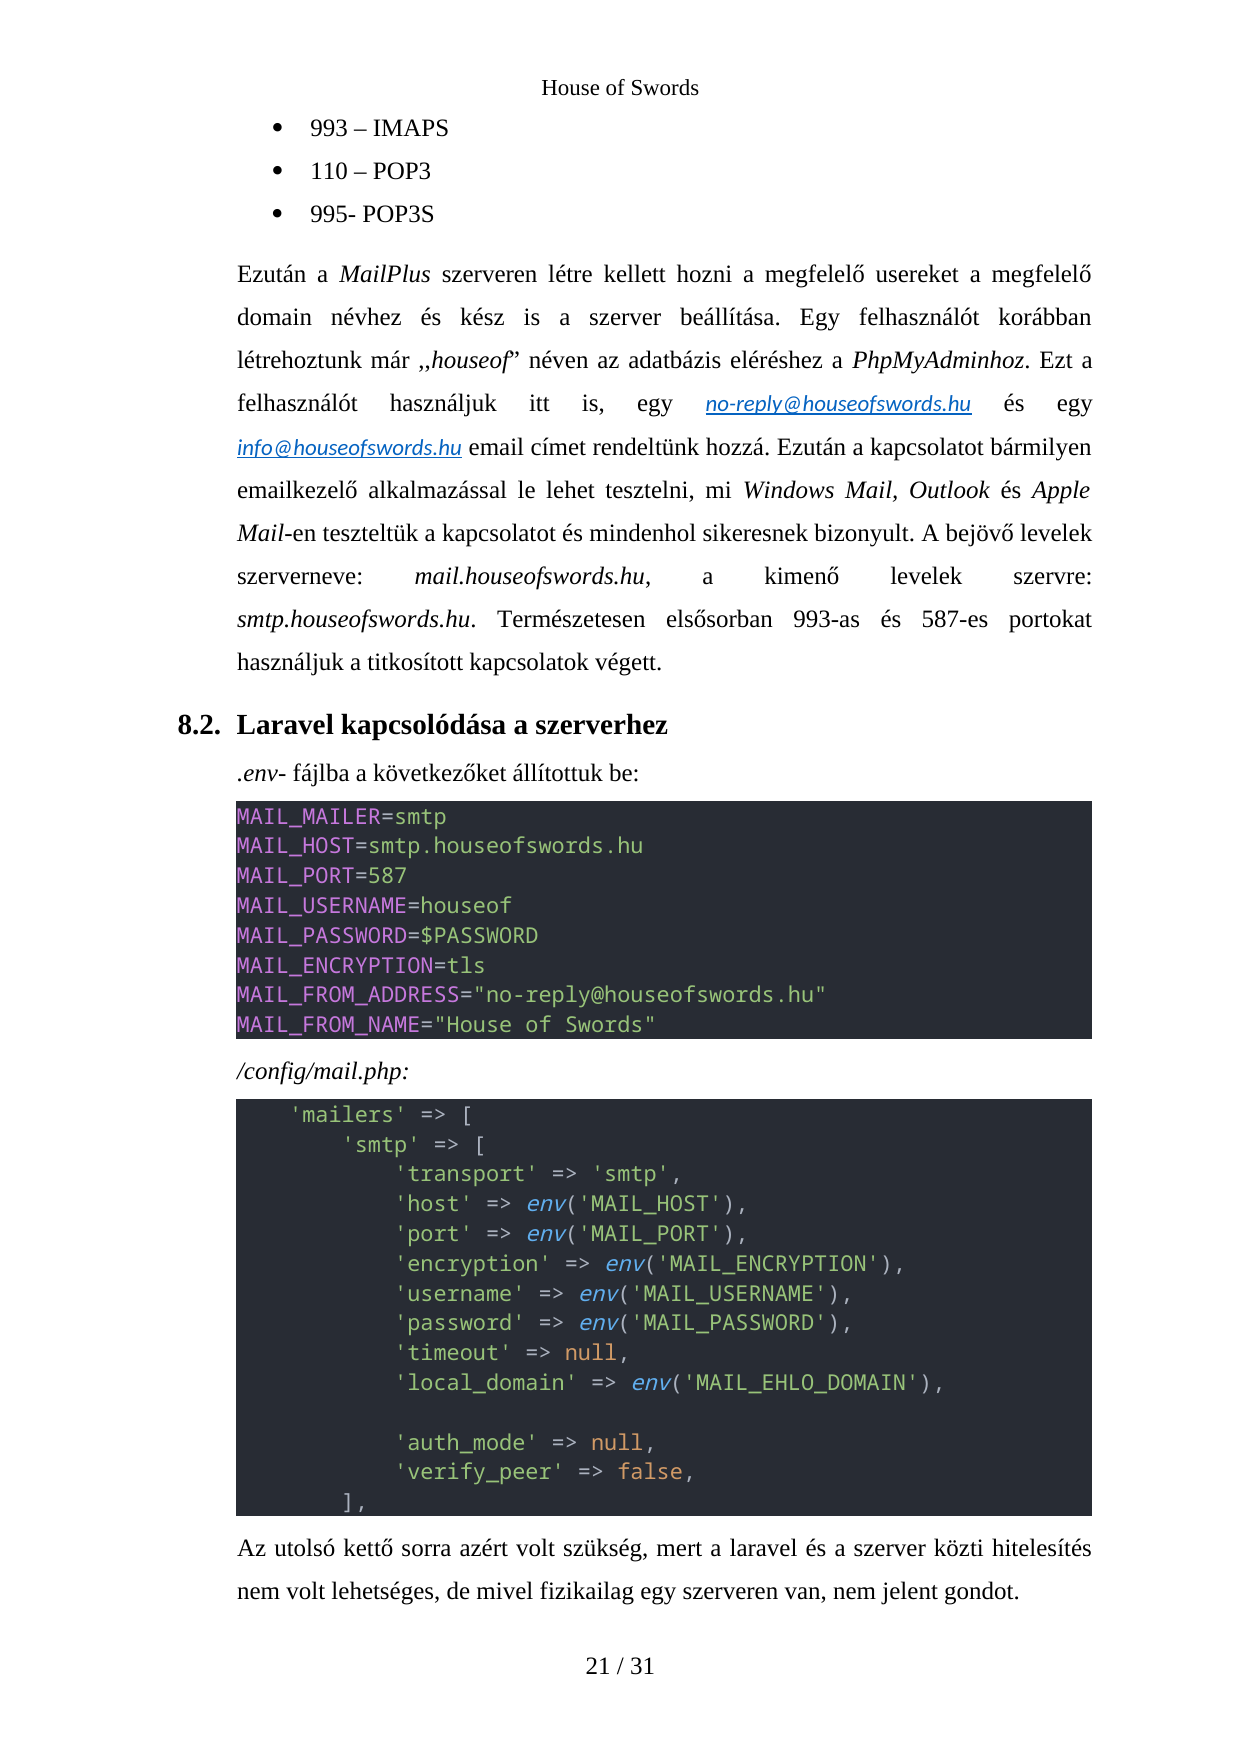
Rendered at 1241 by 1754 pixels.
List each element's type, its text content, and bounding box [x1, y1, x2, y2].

text 'local_domain' => env('MAIL_EHLO_DOMAIN'), [236, 1367, 1092, 1397]
text 'smtp' => [ [236, 1129, 1092, 1158]
text MAIL_HOST=smtp.houseofswords.hu [236, 831, 1092, 860]
text 'auth_mode' => null, [236, 1427, 1092, 1456]
text MAIL_USERNAME=houseof [236, 890, 1092, 920]
text 'mailers' => [ [236, 1099, 1092, 1129]
list Laravel kapcsolódása a szerverhez [177, 707, 1092, 741]
list Az utolsó kettő sorra azért volt szükség, mert a laravel és a szerver közti hitelesítés nem volt lehetséges, de mivel fizikailag egy szerveren van, nem jelent gondot. [237, 1533, 1092, 1604]
text 'timeout' => null, [236, 1337, 1092, 1367]
list 993 – IMAPS [273, 113, 1092, 141]
list 110 – POP3 [273, 156, 1092, 184]
text 'transport' => 'smtp', [236, 1158, 1092, 1188]
text 'host' => env('MAIL_HOST'), [236, 1188, 1092, 1218]
text 'password' => env('MAIL_PASSWORD'), [236, 1307, 1092, 1337]
text MAIL_PORT=587 [236, 860, 1092, 890]
list .env- fájlba a következőket állítottuk be: [237, 758, 1092, 786]
text MAIL_PASSWORD=$PASSWORD [236, 920, 1092, 950]
text MAIL_MAILER=smtp [236, 801, 1092, 831]
text 'verify_peer' => false, [236, 1456, 1092, 1486]
text MAIL_FROM_NAME="House of Swords" [236, 1009, 1092, 1039]
text 'port' => env('MAIL_PORT'), [236, 1218, 1092, 1248]
text MAIL_ENCRYPTION=tls [236, 950, 1092, 979]
text MAIL_FROM_ADDRESS="no-reply@houseofswords.hu" [236, 979, 1092, 1009]
text 'encryption' => env('MAIL_ENCRYPTION'), [236, 1248, 1092, 1278]
text ], [236, 1486, 1092, 1516]
list /config/mail.php: [237, 1056, 1092, 1084]
text 'username' => env('MAIL_USERNAME'), [236, 1278, 1092, 1307]
list Ezután a MailPlus szerveren létre kellett hozni a megfelelő usereket a megfelelő domain névhez és kész is a szerver beállítása. Egy felhasználót korábban létrehoztunk már ,,houseof” néven az adatbázis eléréshez a PhpMyAdminhoz. Ezt a felhasználót használjuk itt is, egy no-reply@houseofswords.hu és egy info@houseofswords.hu email címet rendeltünk hozzá. Ezután a kapcsolatot bármilyen emailkezelő alkalmazással le lehet tesztelni, mi Windows Mail, Outlook és Apple Mail-en teszteltük a kapcsolatot és mindenhol sikeresnek bizonyult. A bejövő levelek szerverneve: mail.houseofswords.hu, a kimenő levelek szervre: smtp.houseofswords.hu. Természetesen elsősorban 993-as és 587-es portokat használjuk a titkosított kapcsolatok végett. [237, 259, 1092, 676]
list 995- POP3S [273, 199, 1092, 228]
